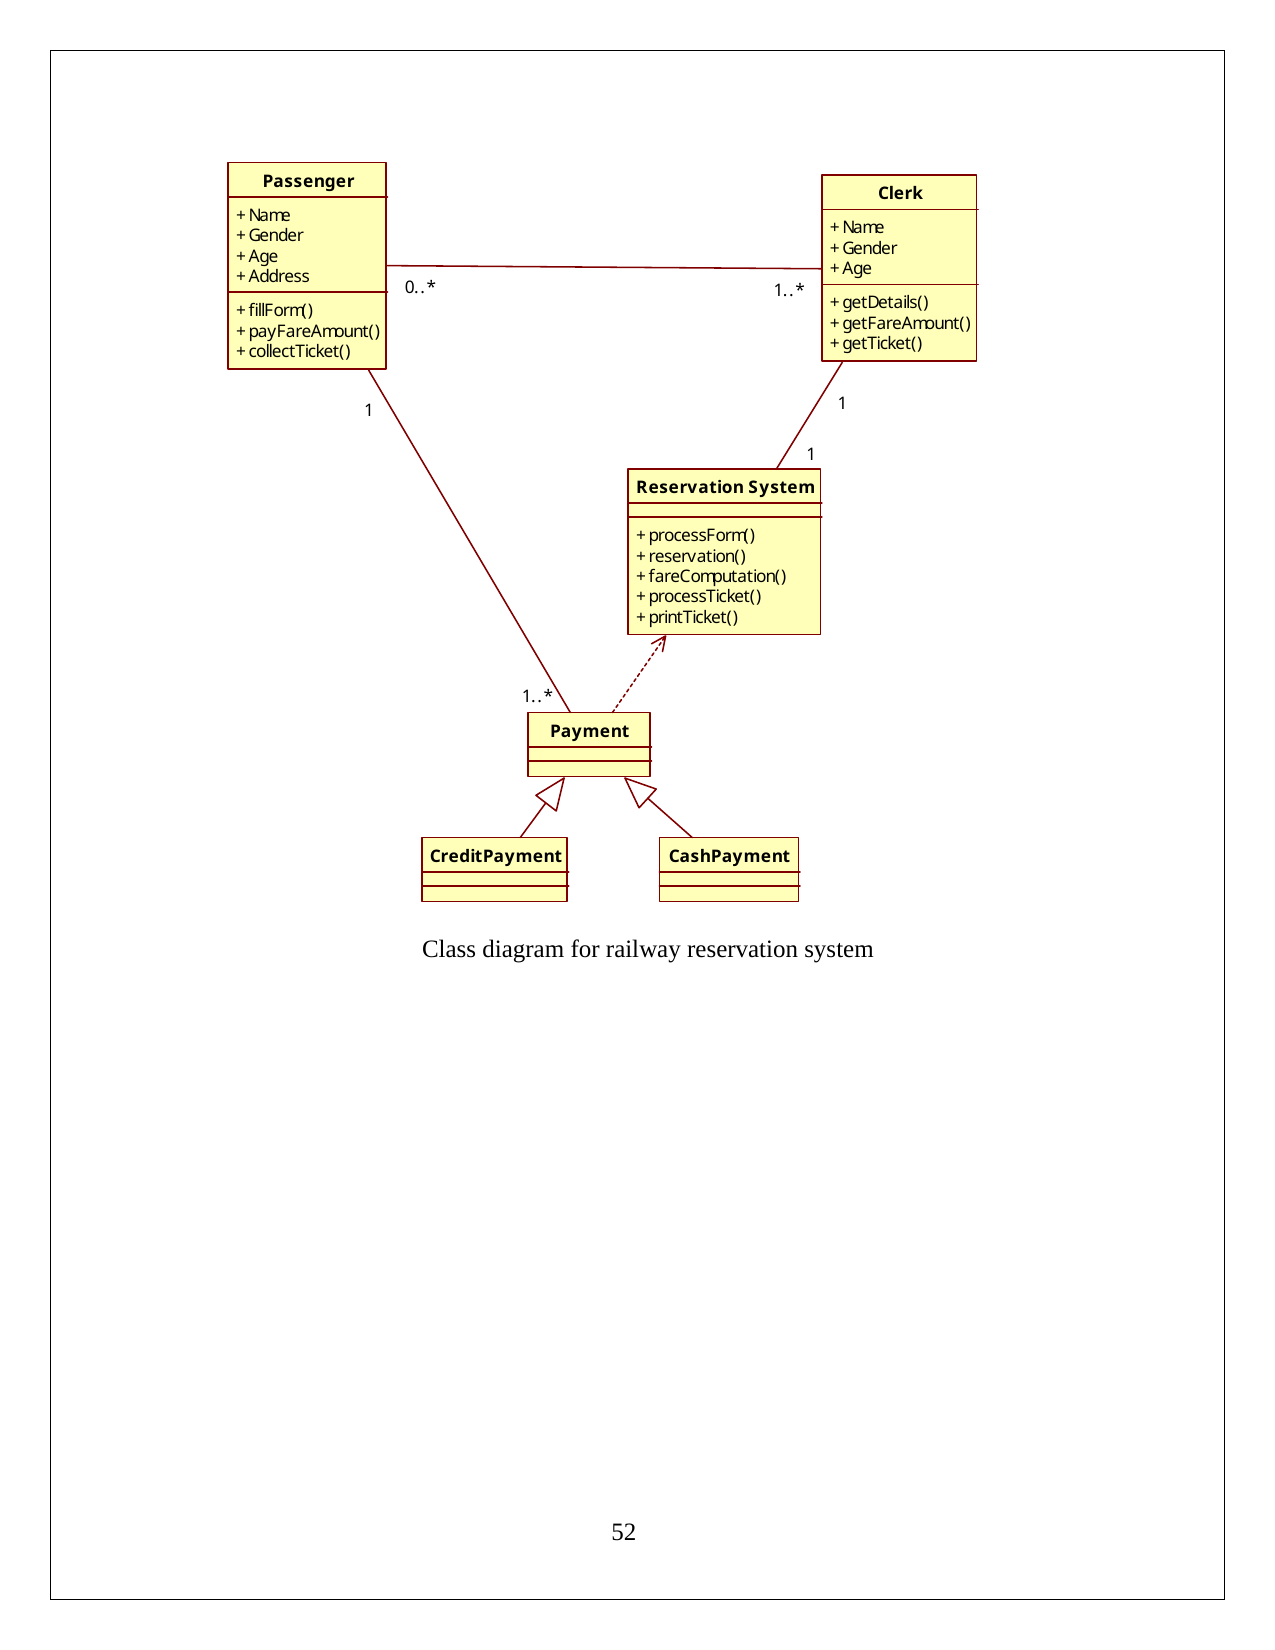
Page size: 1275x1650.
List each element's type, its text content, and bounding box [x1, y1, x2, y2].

text Class diagram for railway reservation system [122, 934, 1125, 963]
